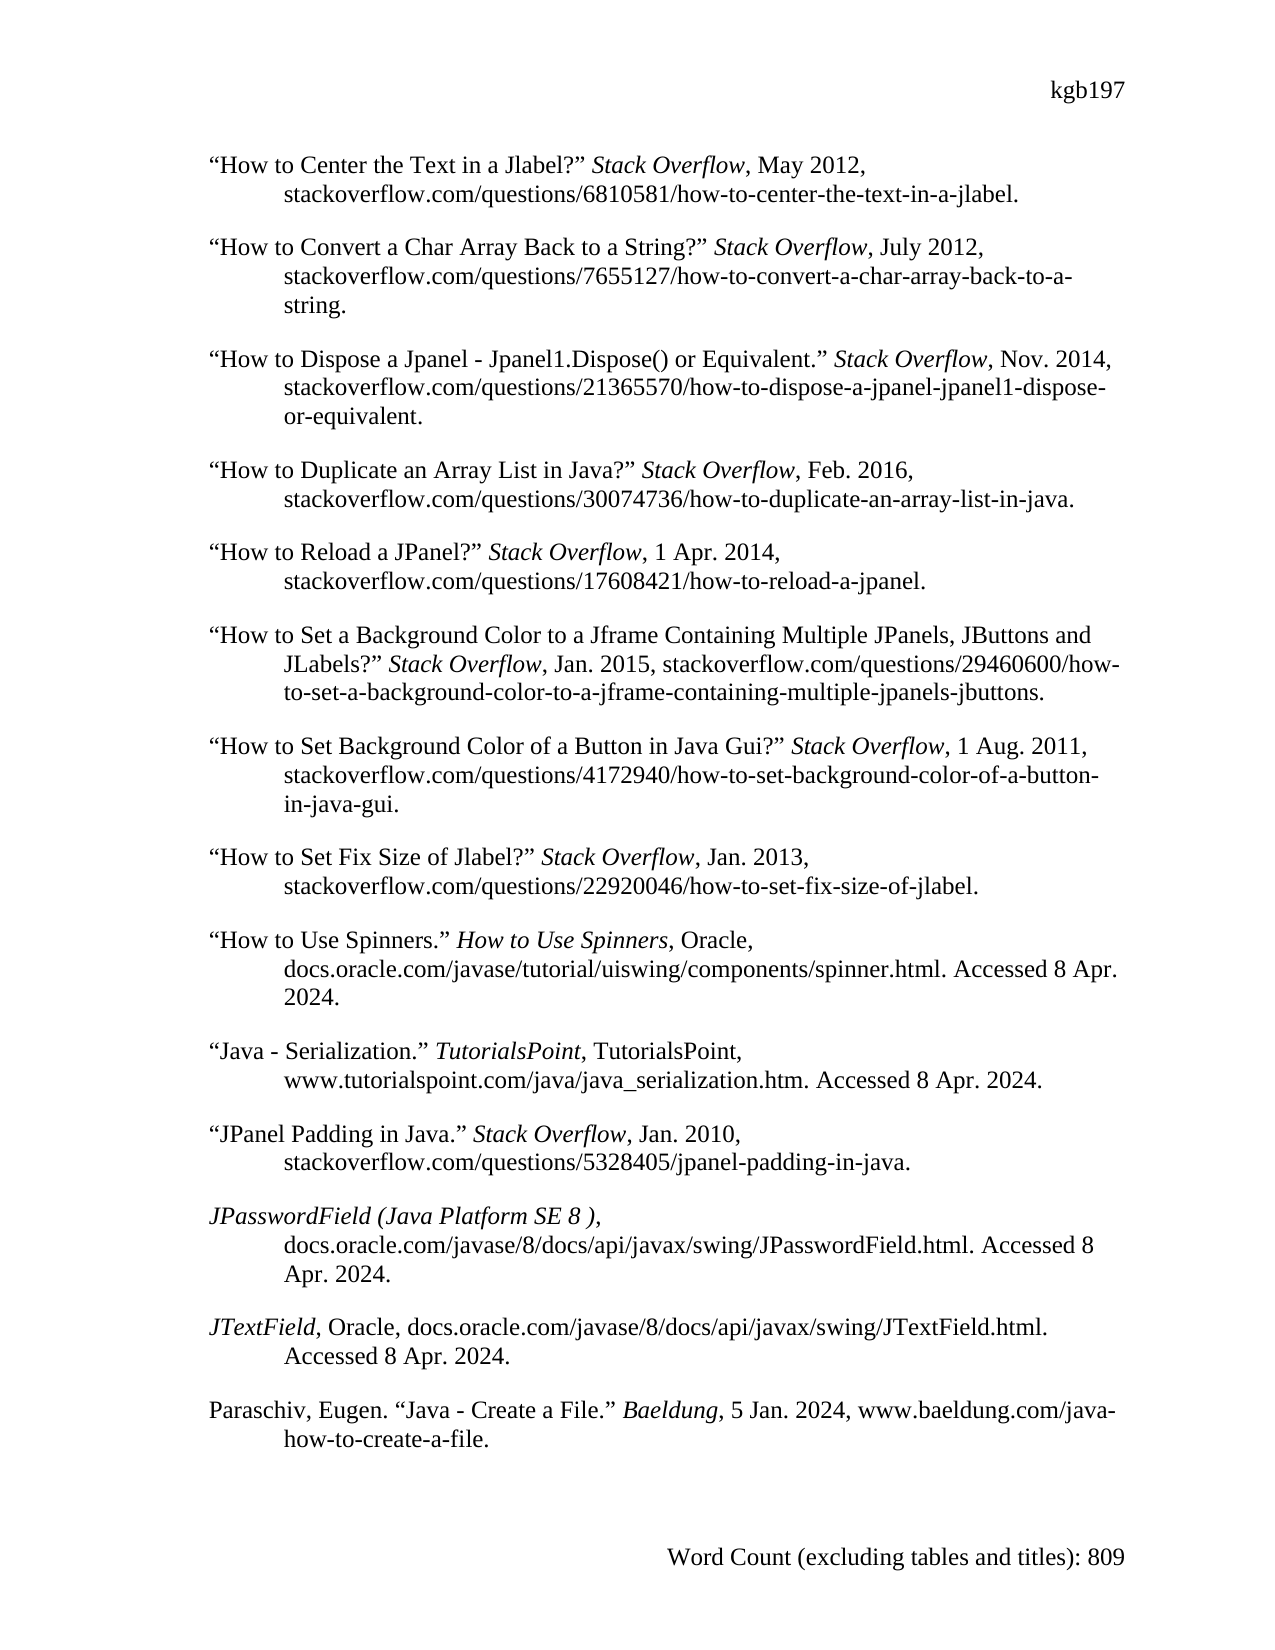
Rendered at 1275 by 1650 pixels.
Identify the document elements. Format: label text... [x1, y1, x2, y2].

text “JPanel Padding in Java.” Stack Overflow, Jan. 2010, stackoverflow.com/questions/5328405/jpanel-padding-in-java. [208, 1119, 1125, 1176]
text “How to Set Fix Size of Jlabel?” Stack Overflow, Jan. 2013, stackoverflow.com/questions/22920046/how-to-set-fix-size-of-jlabel. [208, 842, 1125, 900]
text JPasswordField (Java Platform SE 8 ), docs.oracle.com/javase/8/docs/api/javax/swing/JPasswordField.html. Accessed 8 Apr. 2024. [208, 1201, 1125, 1287]
text “Java - Serialization.” TutorialsPoint, TutorialsPoint, www.tutorialspoint.com/java/java_serialization.htm. Accessed 8 Apr. 2024. [208, 1036, 1125, 1094]
text JTextField, Oracle, docs.oracle.com/javase/8/docs/api/javax/swing/JTextField.html. Accessed 8 Apr. 2024. [208, 1312, 1125, 1370]
text “How to Center the Text in a Jlabel?” Stack Overflow, May 2012, stackoverflow.com/questions/6810581/how-to-center-the-text-in-a-jlabel. [208, 150, 1125, 207]
text “How to Set Background Color of a Button in Java Gui?” Stack Overflow, 1 Aug. 2011, stackoverflow.com/questions/4172940/how-to-set-background-color-of-a-button-in-java-gui. [208, 731, 1125, 817]
text “How to Duplicate an Array List in Java?” Stack Overflow, Feb. 2016, stackoverflow.com/questions/30074736/how-to-duplicate-an-array-list-in-java. [208, 455, 1125, 512]
text “How to Dispose a Jpanel - Jpanel1.Dispose() or Equivalent.” Stack Overflow, Nov. 2014, stackoverflow.com/questions/21365570/how-to-dispose-a-jpanel-jpanel1-dispose-or-equivalent. [208, 344, 1125, 430]
text “How to Use Spinners.” How to Use Spinners, Oracle, docs.oracle.com/javase/tutorial/uiswing/components/spinner.html. Accessed 8 Apr. 2024. [208, 925, 1125, 1011]
text “How to Convert a Char Array Back to a String?” Stack Overflow, July 2012, stackoverflow.com/questions/7655127/how-to-convert-a-char-array-back-to-a-string. [208, 232, 1125, 319]
text “How to Set a Background Color to a Jframe Containing Multiple JPanels, JButtons and JLabels?” Stack Overflow, Jan. 2015, stackoverflow.com/questions/29460600/how-to-set-a-background-color-to-a-jframe-containing-multiple-jpanels-jbuttons. [208, 620, 1125, 706]
text “How to Reload a JPanel?” Stack Overflow, 1 Apr. 2014, stackoverflow.com/questions/17608421/how-to-reload-a-jpanel. [208, 537, 1125, 595]
text Paraschiv, Eugen. “Java - Create a File.” Baeldung, 5 Jan. 2024, www.baeldung.com/java-how-to-create-a-file. [208, 1395, 1125, 1452]
